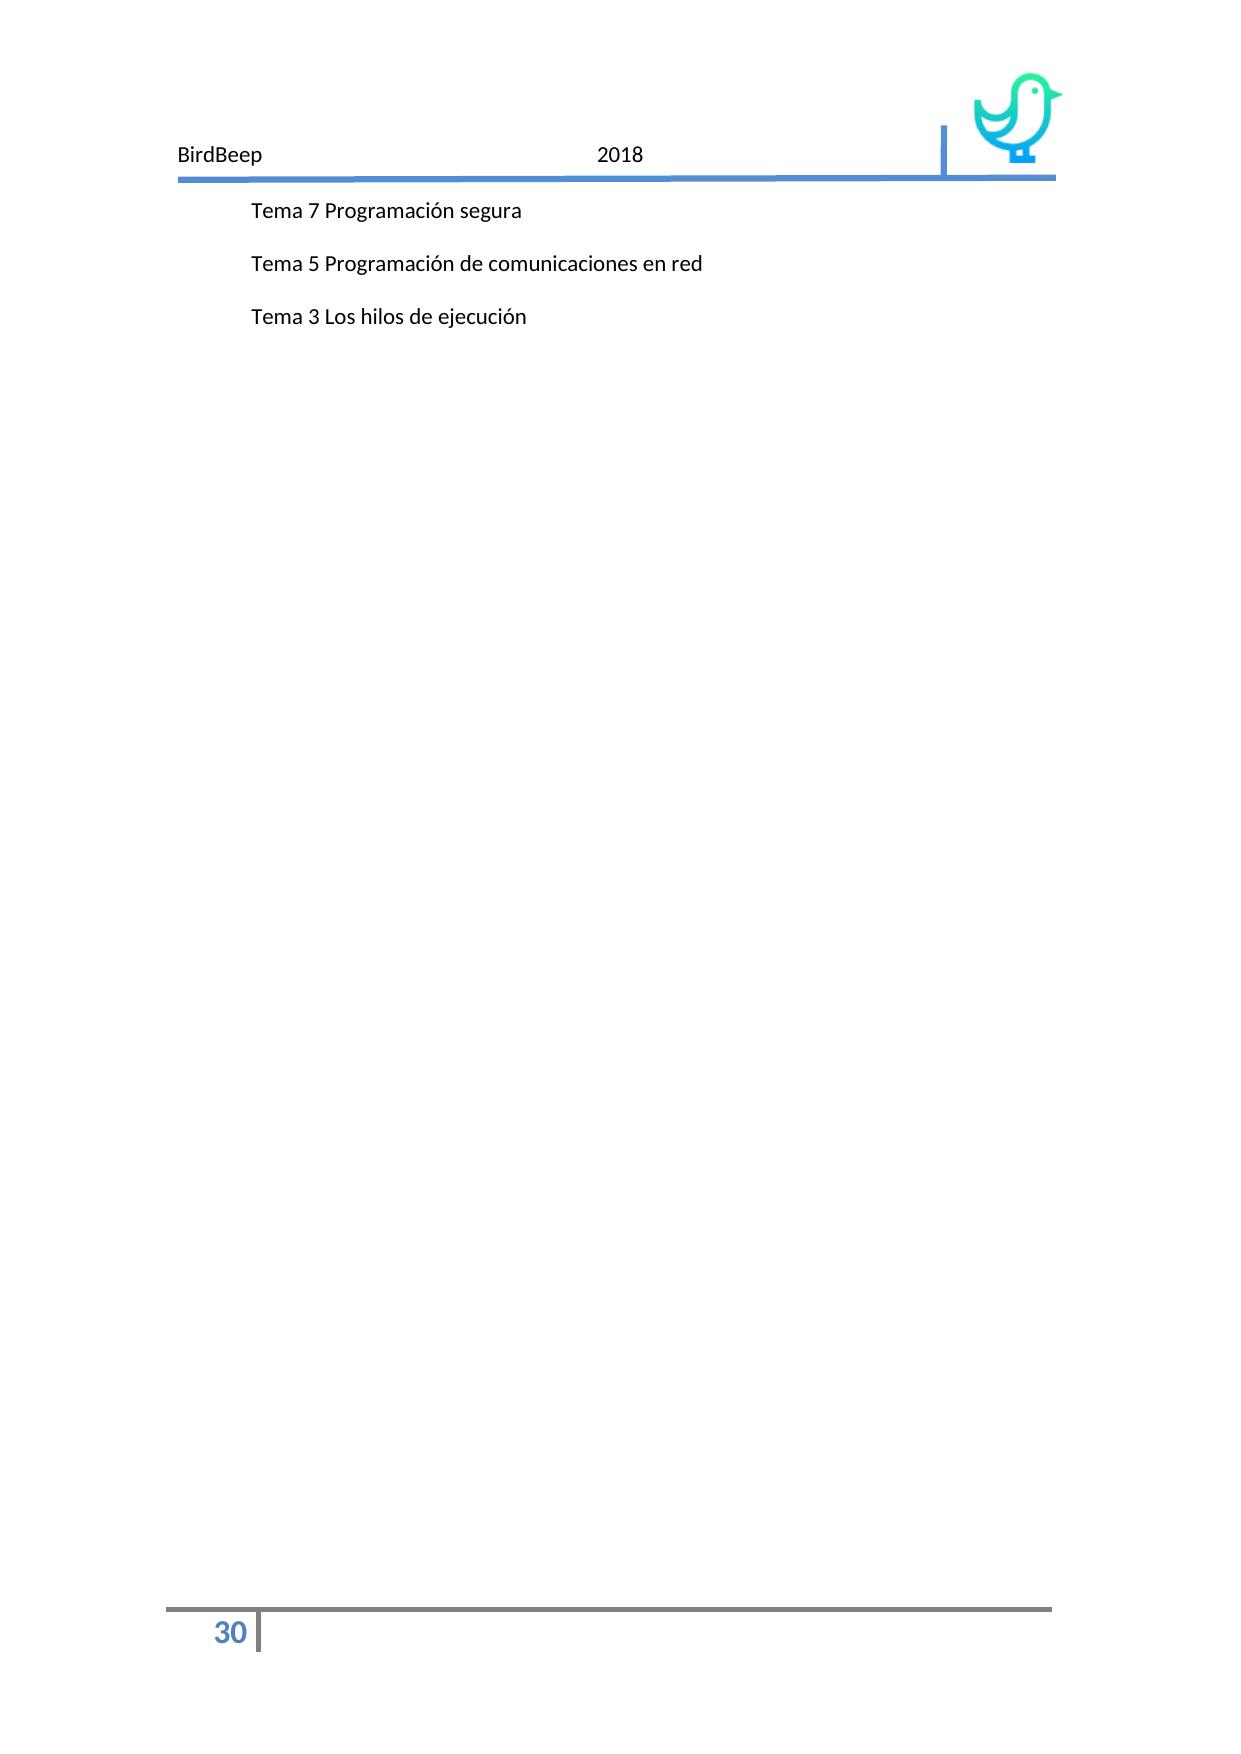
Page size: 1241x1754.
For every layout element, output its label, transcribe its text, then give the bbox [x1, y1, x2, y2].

text Tema 3 Los hilos de ejecución [177, 302, 1063, 330]
text Tema 5 Programación de comunicaciones en red [177, 249, 1063, 277]
picture [974, 73, 1063, 163]
text Tema 7 Programación segura [177, 196, 1063, 224]
